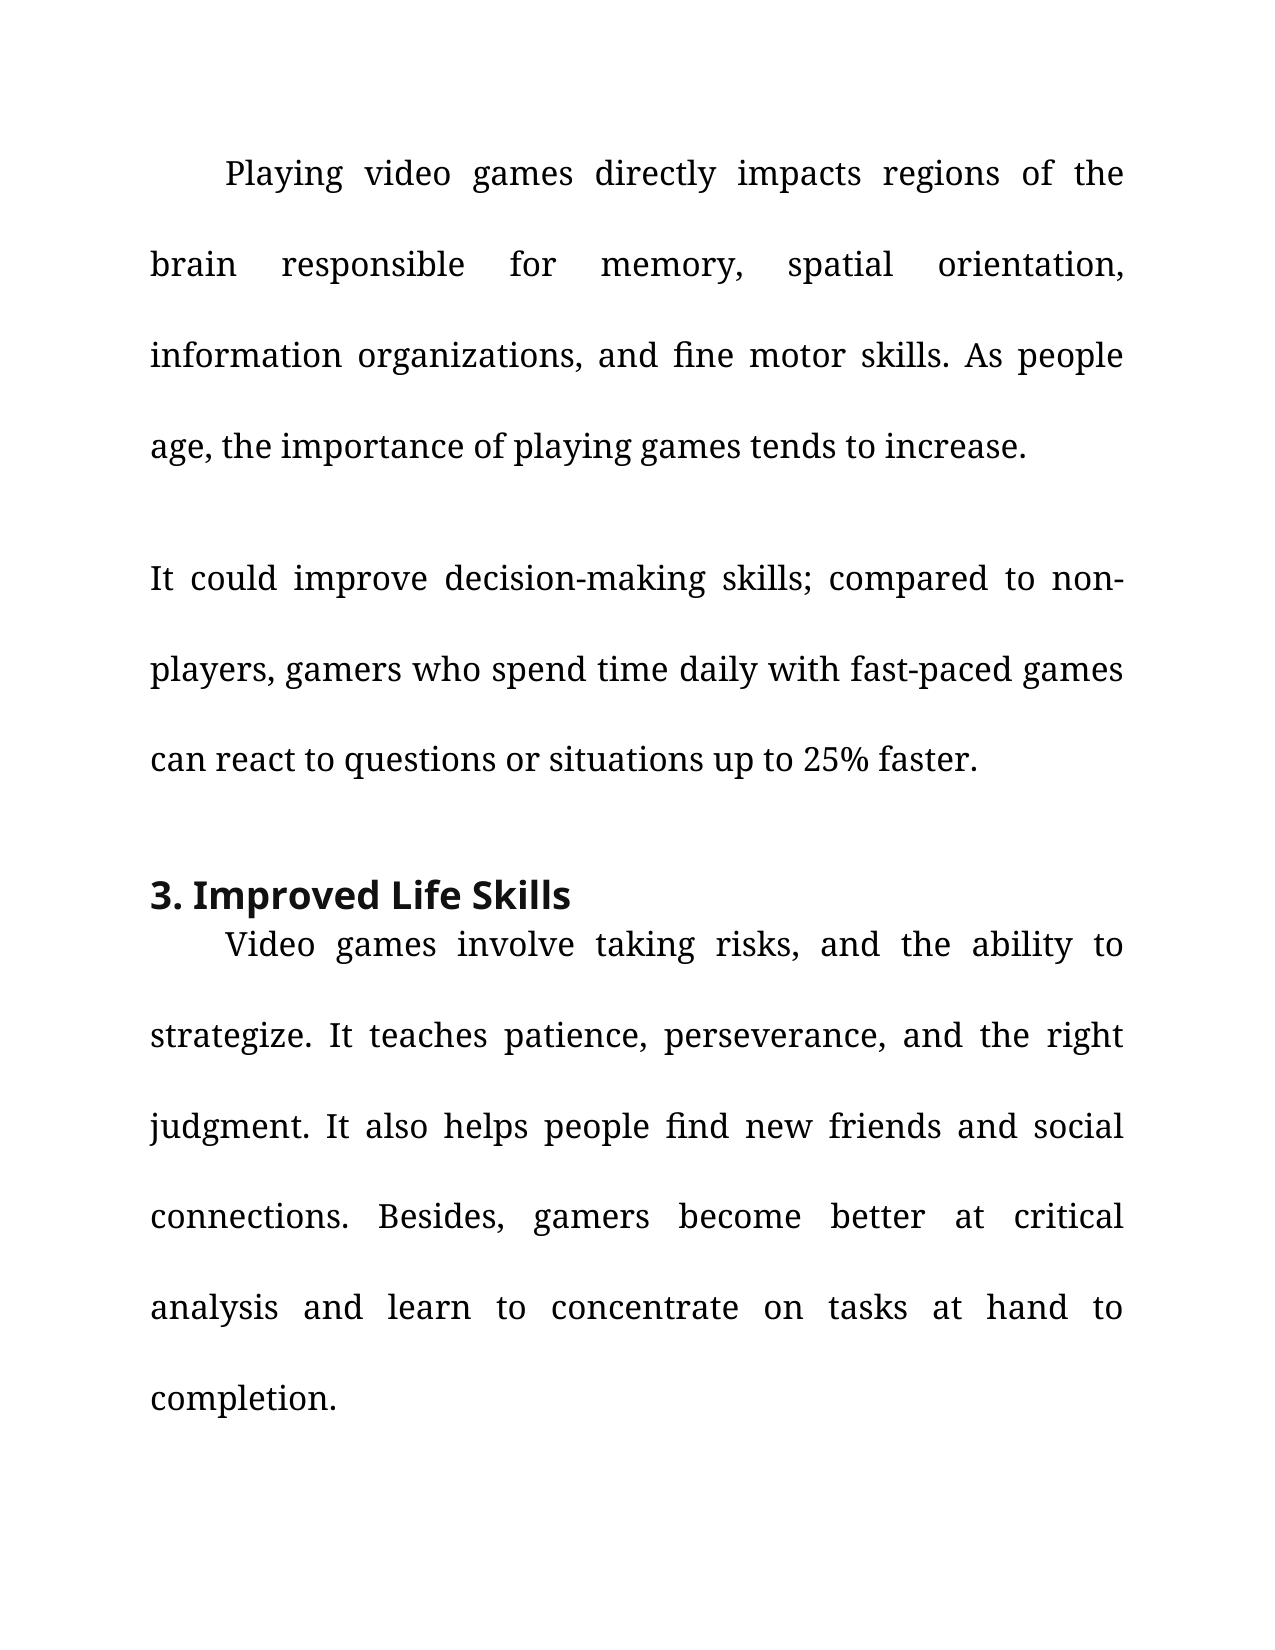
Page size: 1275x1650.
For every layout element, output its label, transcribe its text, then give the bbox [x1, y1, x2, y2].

text Video games involve taking risks, and the ability to strategize. It teaches patience, perseverance, and the right judgment. It also helps people find new friends and social connections. Besides, gamers become better at critical analysis and learn to concentrate on tasks at hand to completion. [150, 921, 1125, 1420]
subtitle 3. Improved Life Skills [150, 868, 1125, 921]
text It could improve decision-making skills; compared to non-players, gamers who spend time daily with fast-paced games can react to questions or situations up to 25% faster. [150, 554, 1125, 782]
text Playing video games directly impacts regions of the brain responsible for memory, spatial orientation, information organizations, and fine motor skills. As people age, the importance of playing games tends to increase. [150, 150, 1125, 468]
